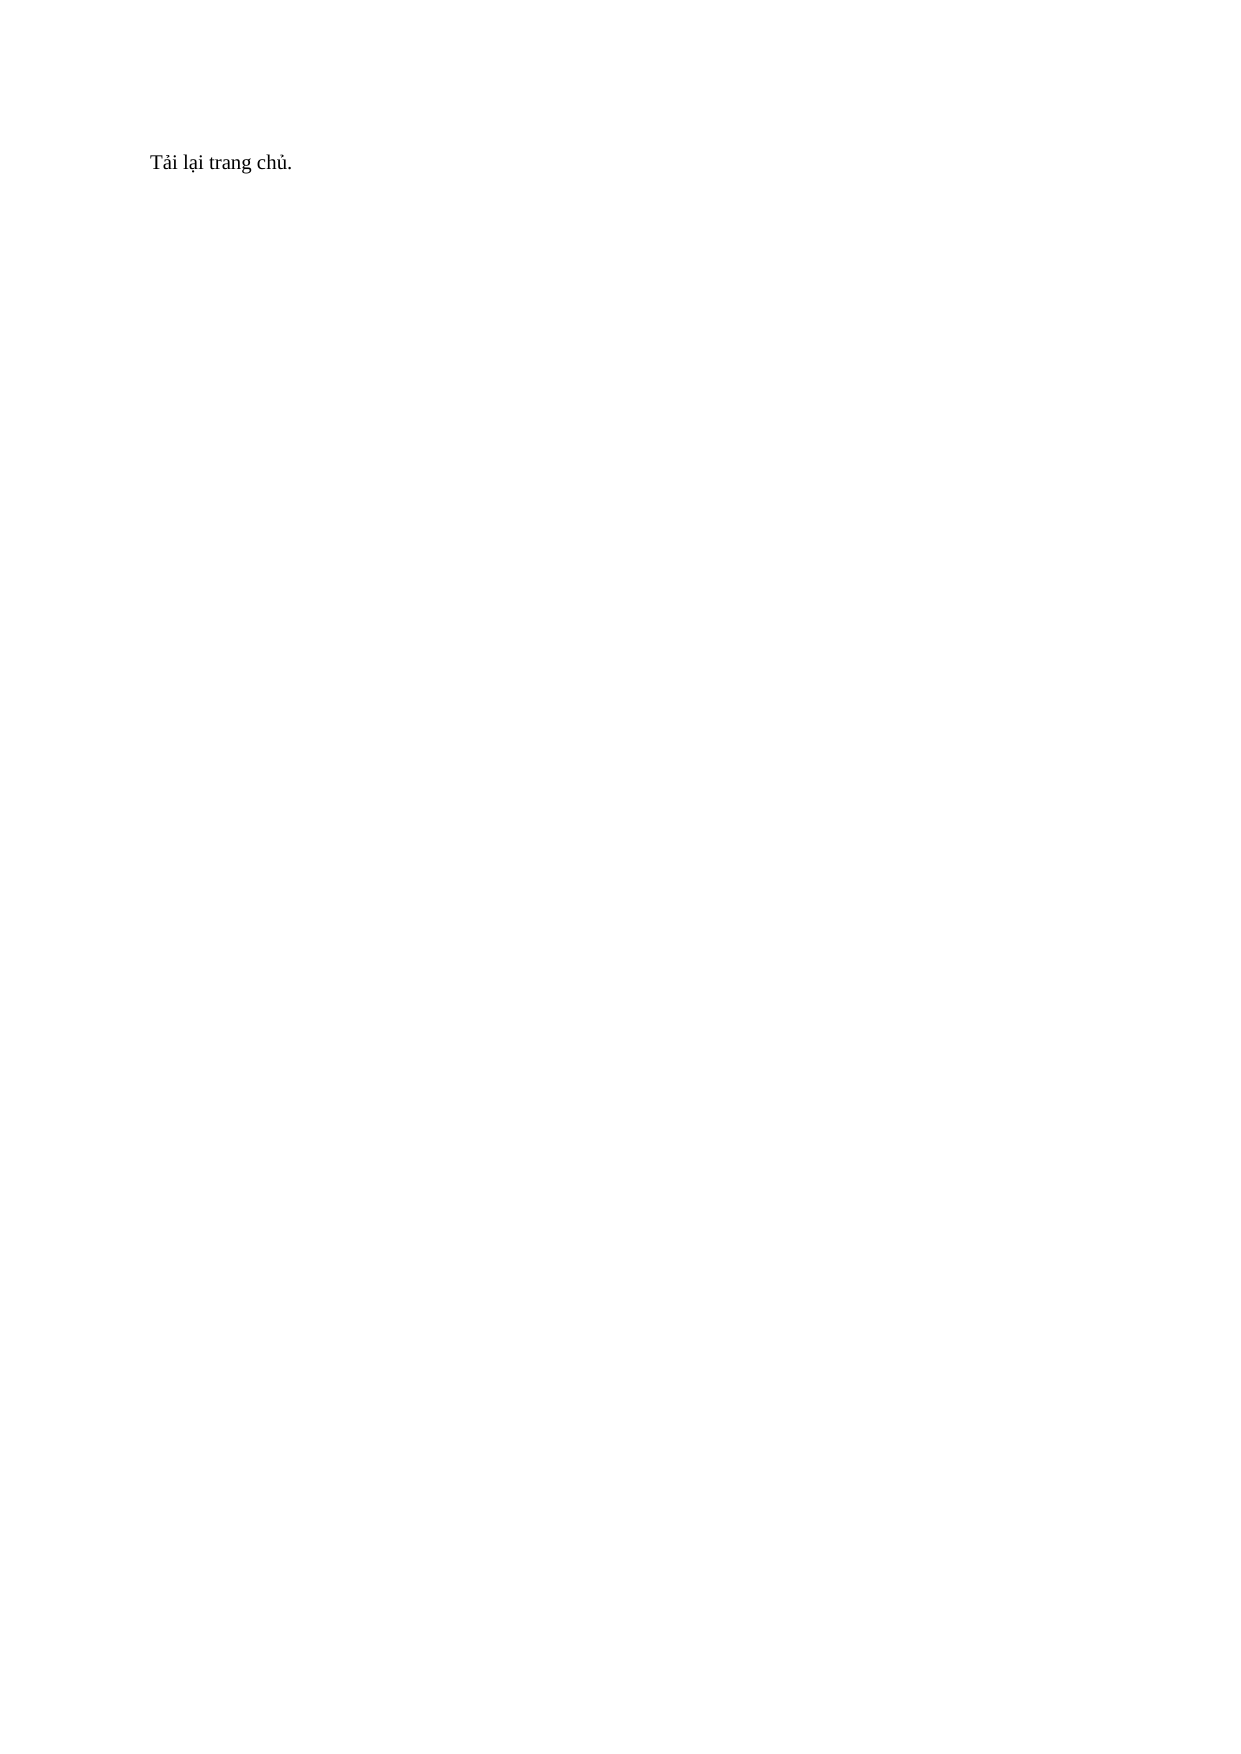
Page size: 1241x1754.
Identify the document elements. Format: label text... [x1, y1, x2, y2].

text Tải lại trang chủ. [150, 150, 1090, 174]
